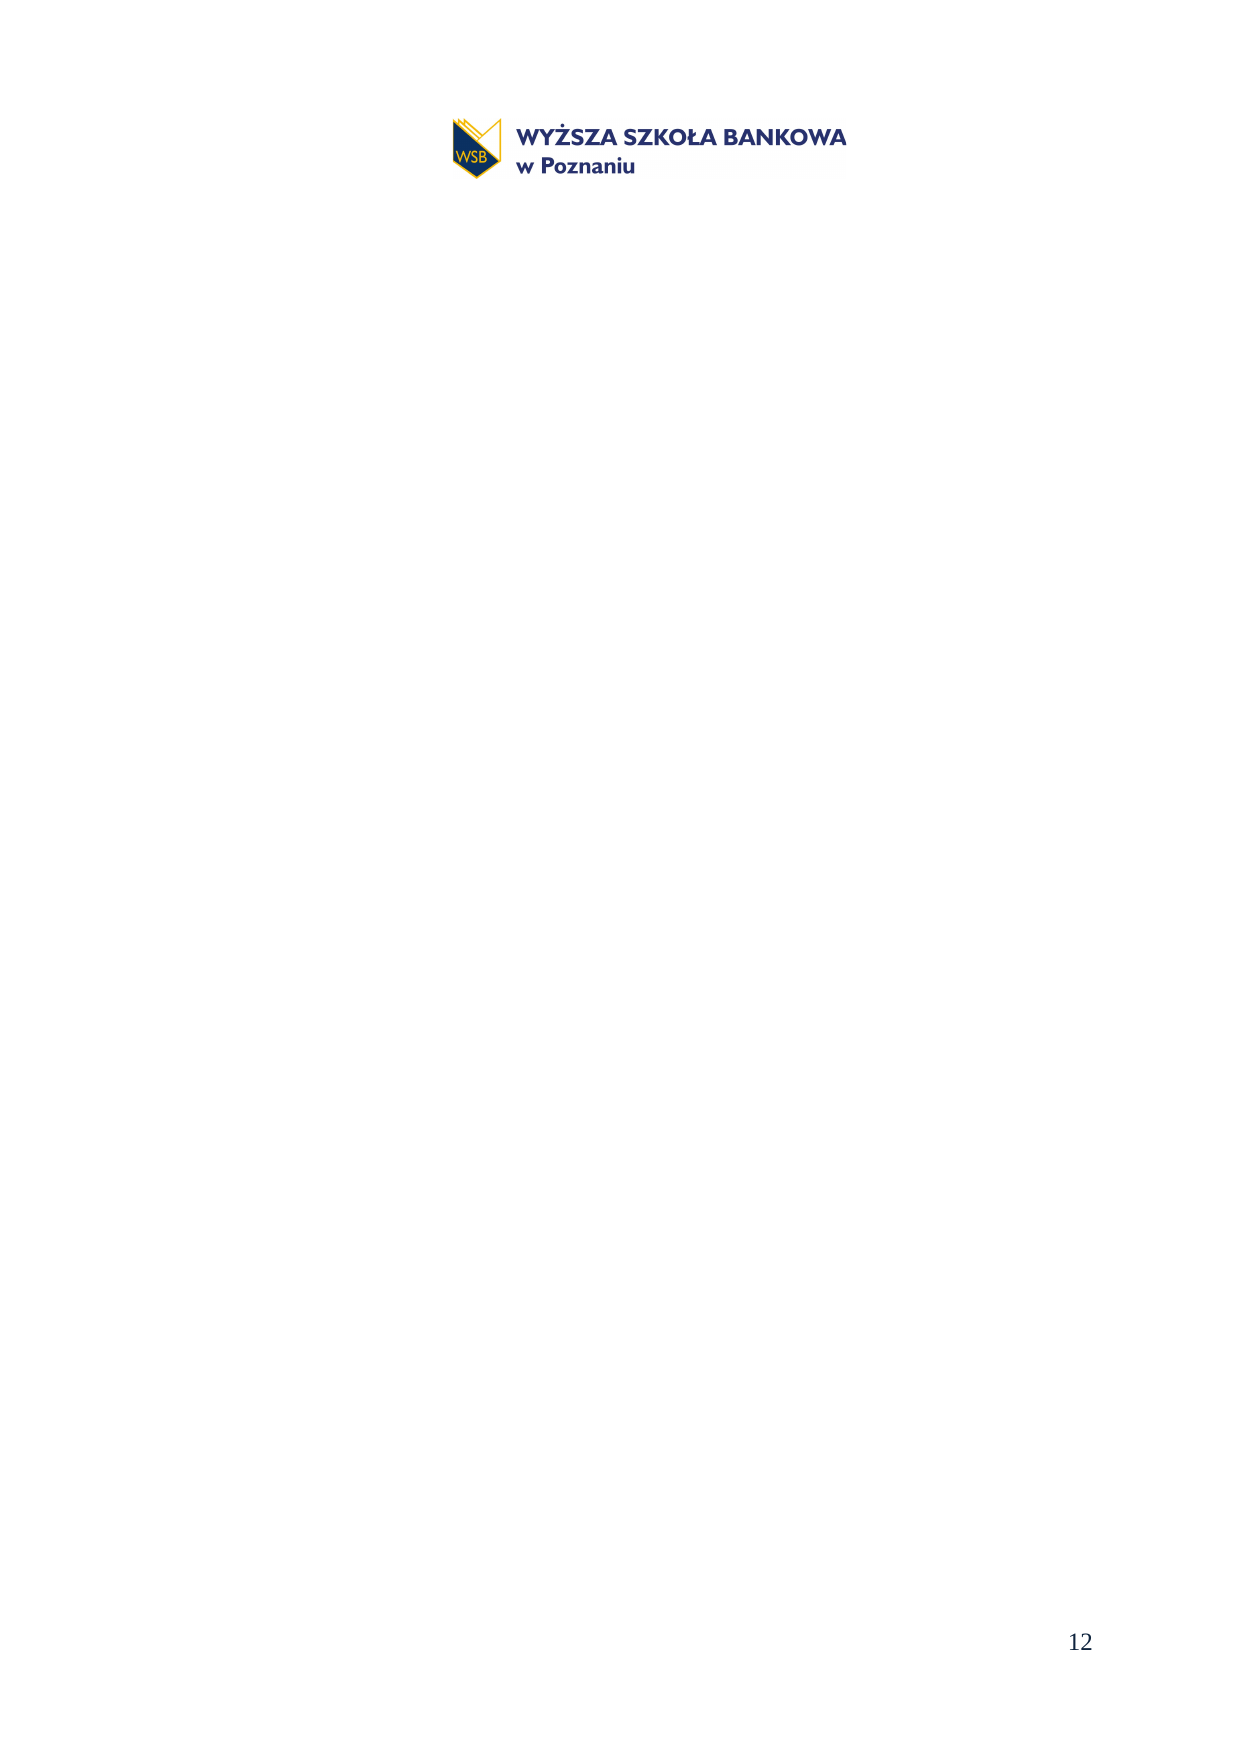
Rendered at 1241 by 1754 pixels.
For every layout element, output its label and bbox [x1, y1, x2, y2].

picture [452, 118, 847, 179]
